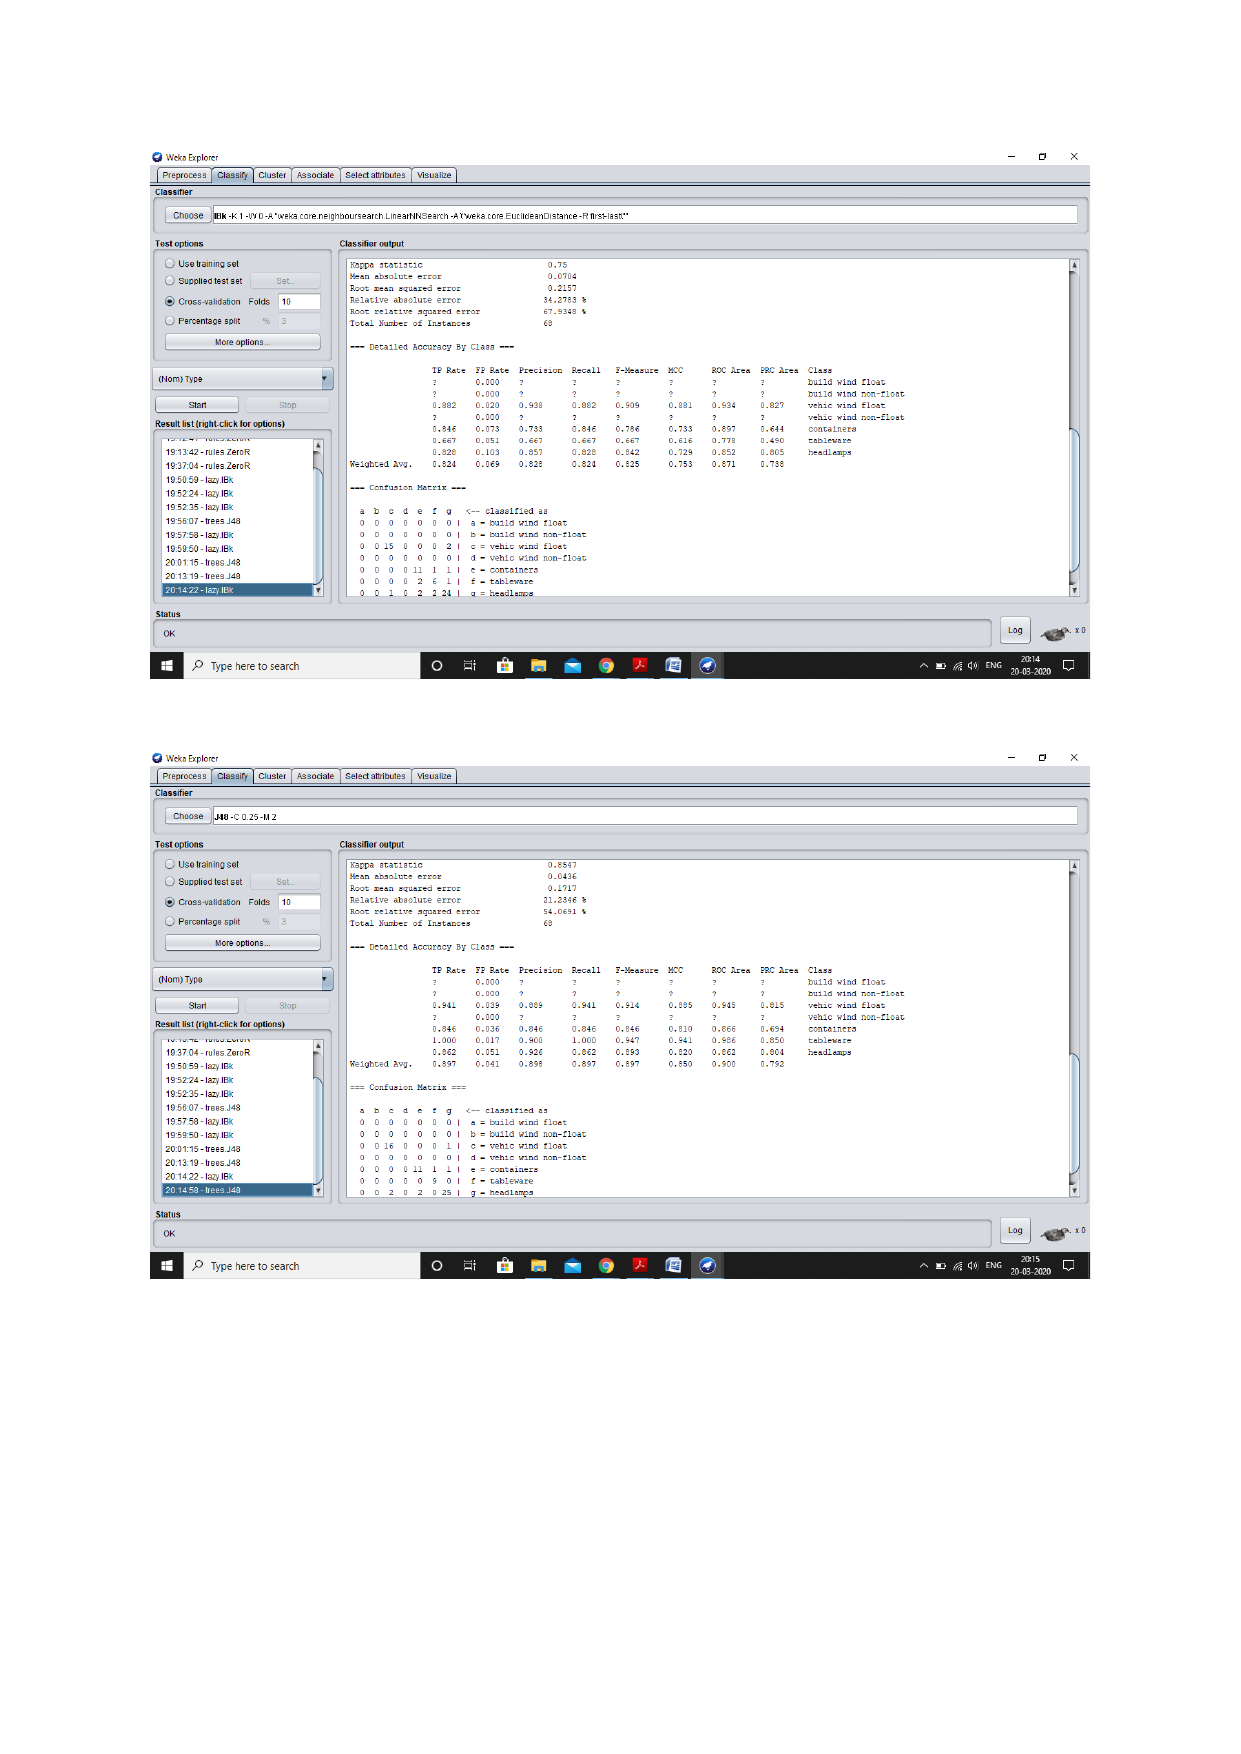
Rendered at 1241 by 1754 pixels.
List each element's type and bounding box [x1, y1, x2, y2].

picture [150, 150, 1091, 679]
picture [150, 750, 1091, 1279]
